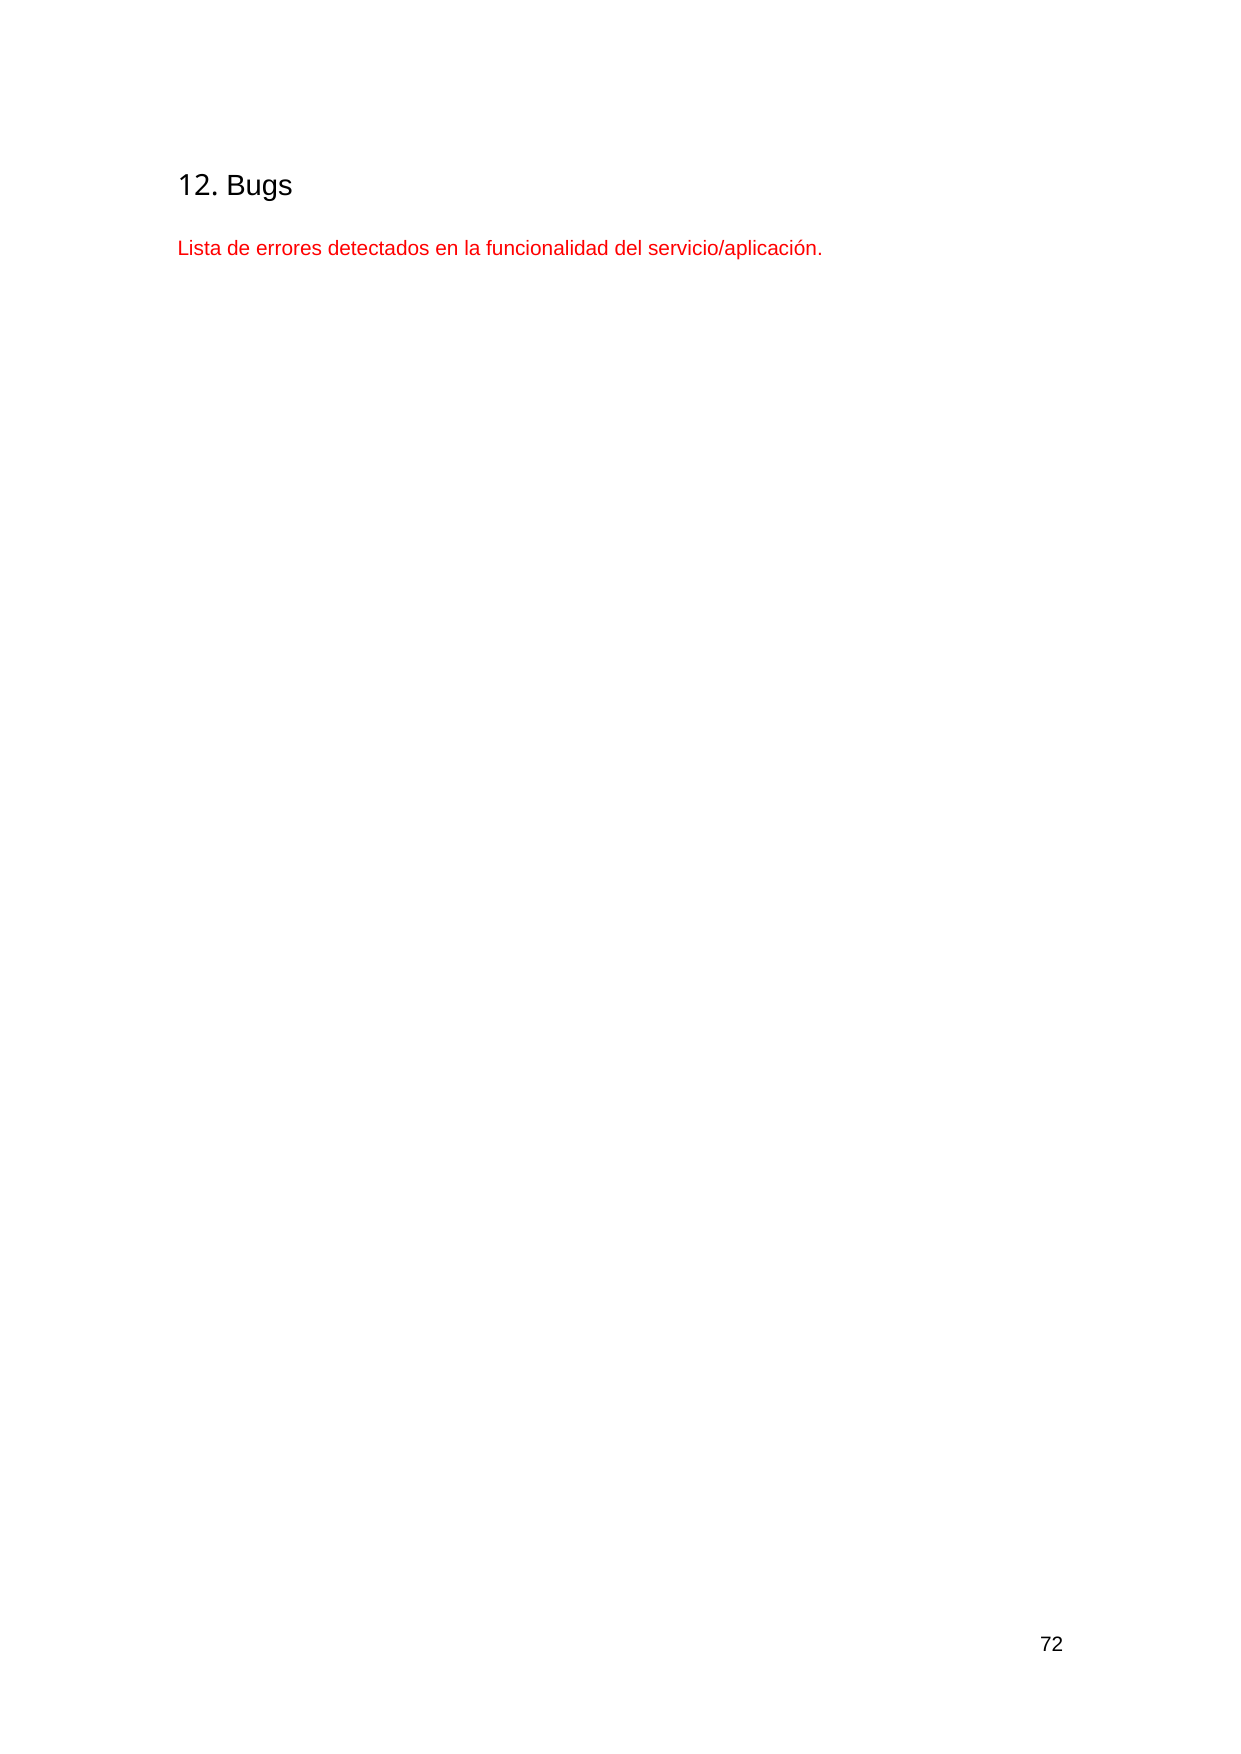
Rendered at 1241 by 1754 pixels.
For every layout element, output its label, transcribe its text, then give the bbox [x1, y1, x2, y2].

subtitle Bugs [177, 164, 1063, 204]
text Lista de errores detectados en la funcionalidad del servicio/aplicación. [177, 236, 1063, 260]
